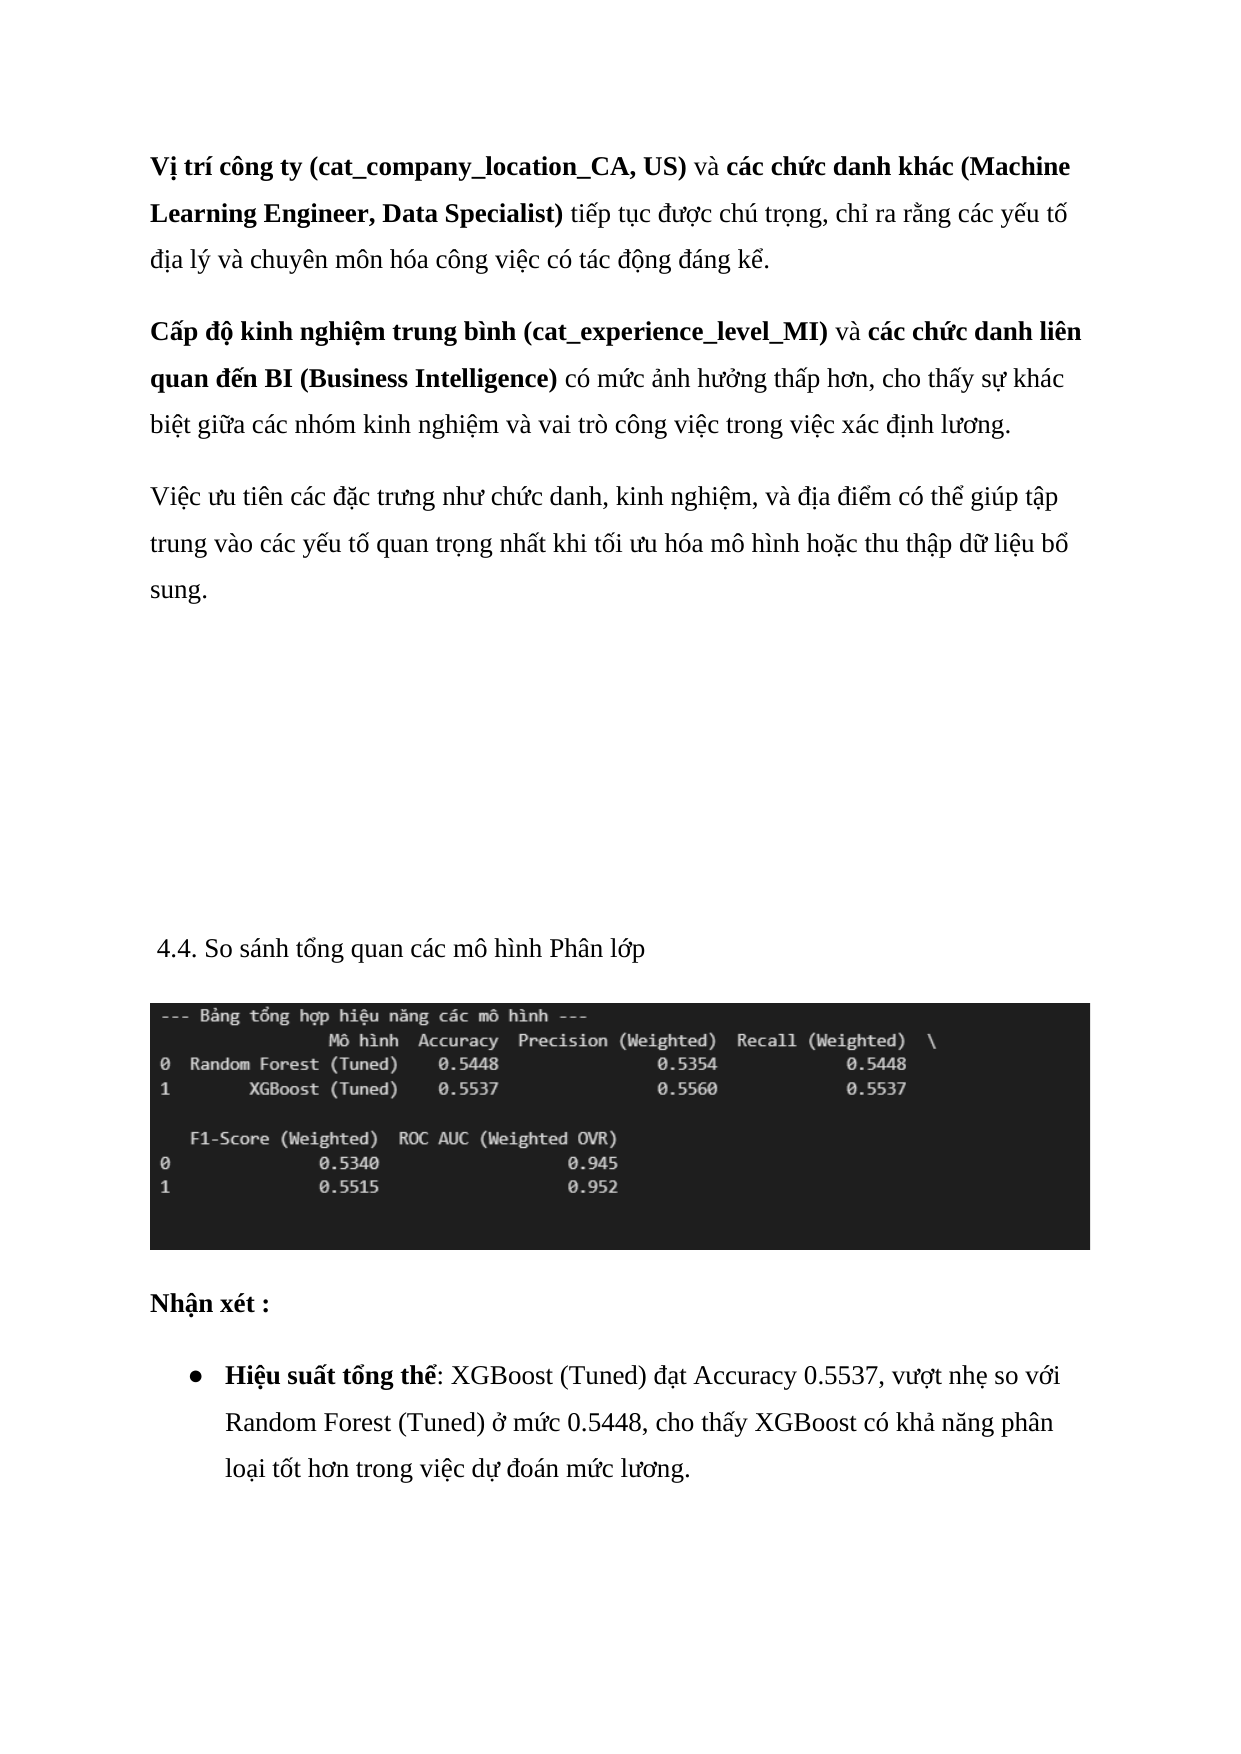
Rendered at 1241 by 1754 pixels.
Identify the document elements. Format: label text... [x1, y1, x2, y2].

list Hiệu suất tổng thể: XGBoost (Tuned) đạt Accuracy 0.5537, vượt nhẹ so với Random Forest (Tuned) ở mức 0.5448, cho thấy XGBoost có khả năng phân loại tốt hơn trong việc dự đoán mức lương. [187, 1359, 1090, 1483]
text 4.4. So sánh tổng quan các mô hình Phân lớp [150, 932, 1090, 963]
picture [150, 1003, 1091, 1250]
text Vị trí công ty (cat_company_location_CA, US) và các chức danh khác (Machine Learning Engineer, Data Specialist) tiếp tục được chú trọng, chỉ ra rằng các yếu tố địa lý và chuyên môn hóa công việc có tác động đáng kể. [150, 150, 1090, 274]
text Cấp độ kinh nghiệm trung bình (cat_experience_level_MI) và các chức danh liên quan đến BI (Business Intelligence) có mức ảnh hưởng thấp hơn, cho thấy sự khác biệt giữa các nhóm kinh nghiệm và vai trò công việc trong việc xác định lương. [150, 315, 1090, 439]
text Việc ưu tiên các đặc trưng như chức danh, kinh nghiệm, và địa điểm có thể giúp tập trung vào các yếu tố quan trọng nhất khi tối ưu hóa mô hình hoặc thu thập dữ liệu bổ sung. [150, 480, 1090, 604]
text Nhận xét : [150, 1287, 1090, 1318]
